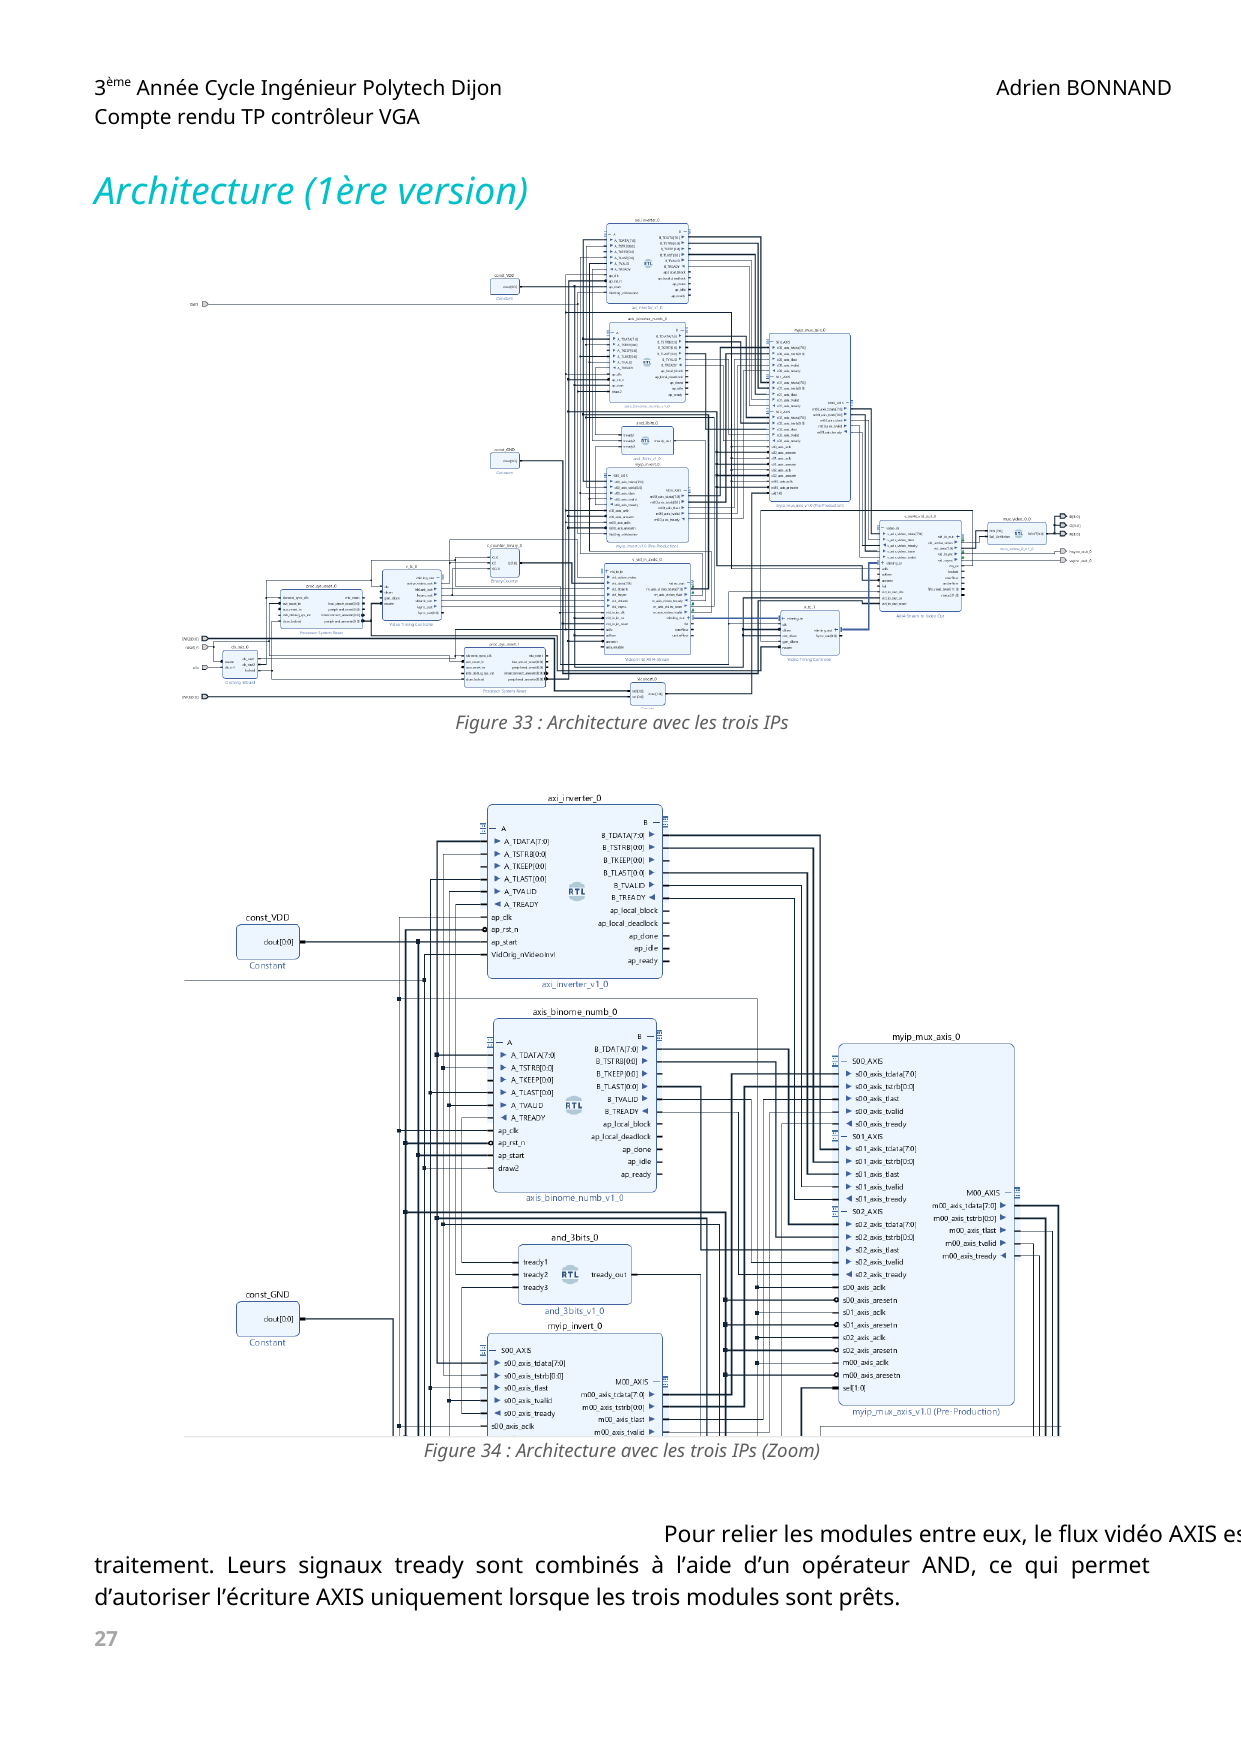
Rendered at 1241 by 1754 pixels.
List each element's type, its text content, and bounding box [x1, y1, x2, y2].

picture [184, 789, 1062, 1438]
text Pour relier les modules entre eux, le flux vidéo AXIS est connecté aux trois modules de traitement. Leurs signaux tready sont combinés à l’aide d’un opérateur AND, ce qui permet d’autoriser l’écriture AXIS uniquement lorsque les trois modules sont prêts. [94, 1518, 1152, 1612]
picture [127, 215, 1119, 709]
subtitle Architecture (1ère version) [94, 164, 1152, 216]
